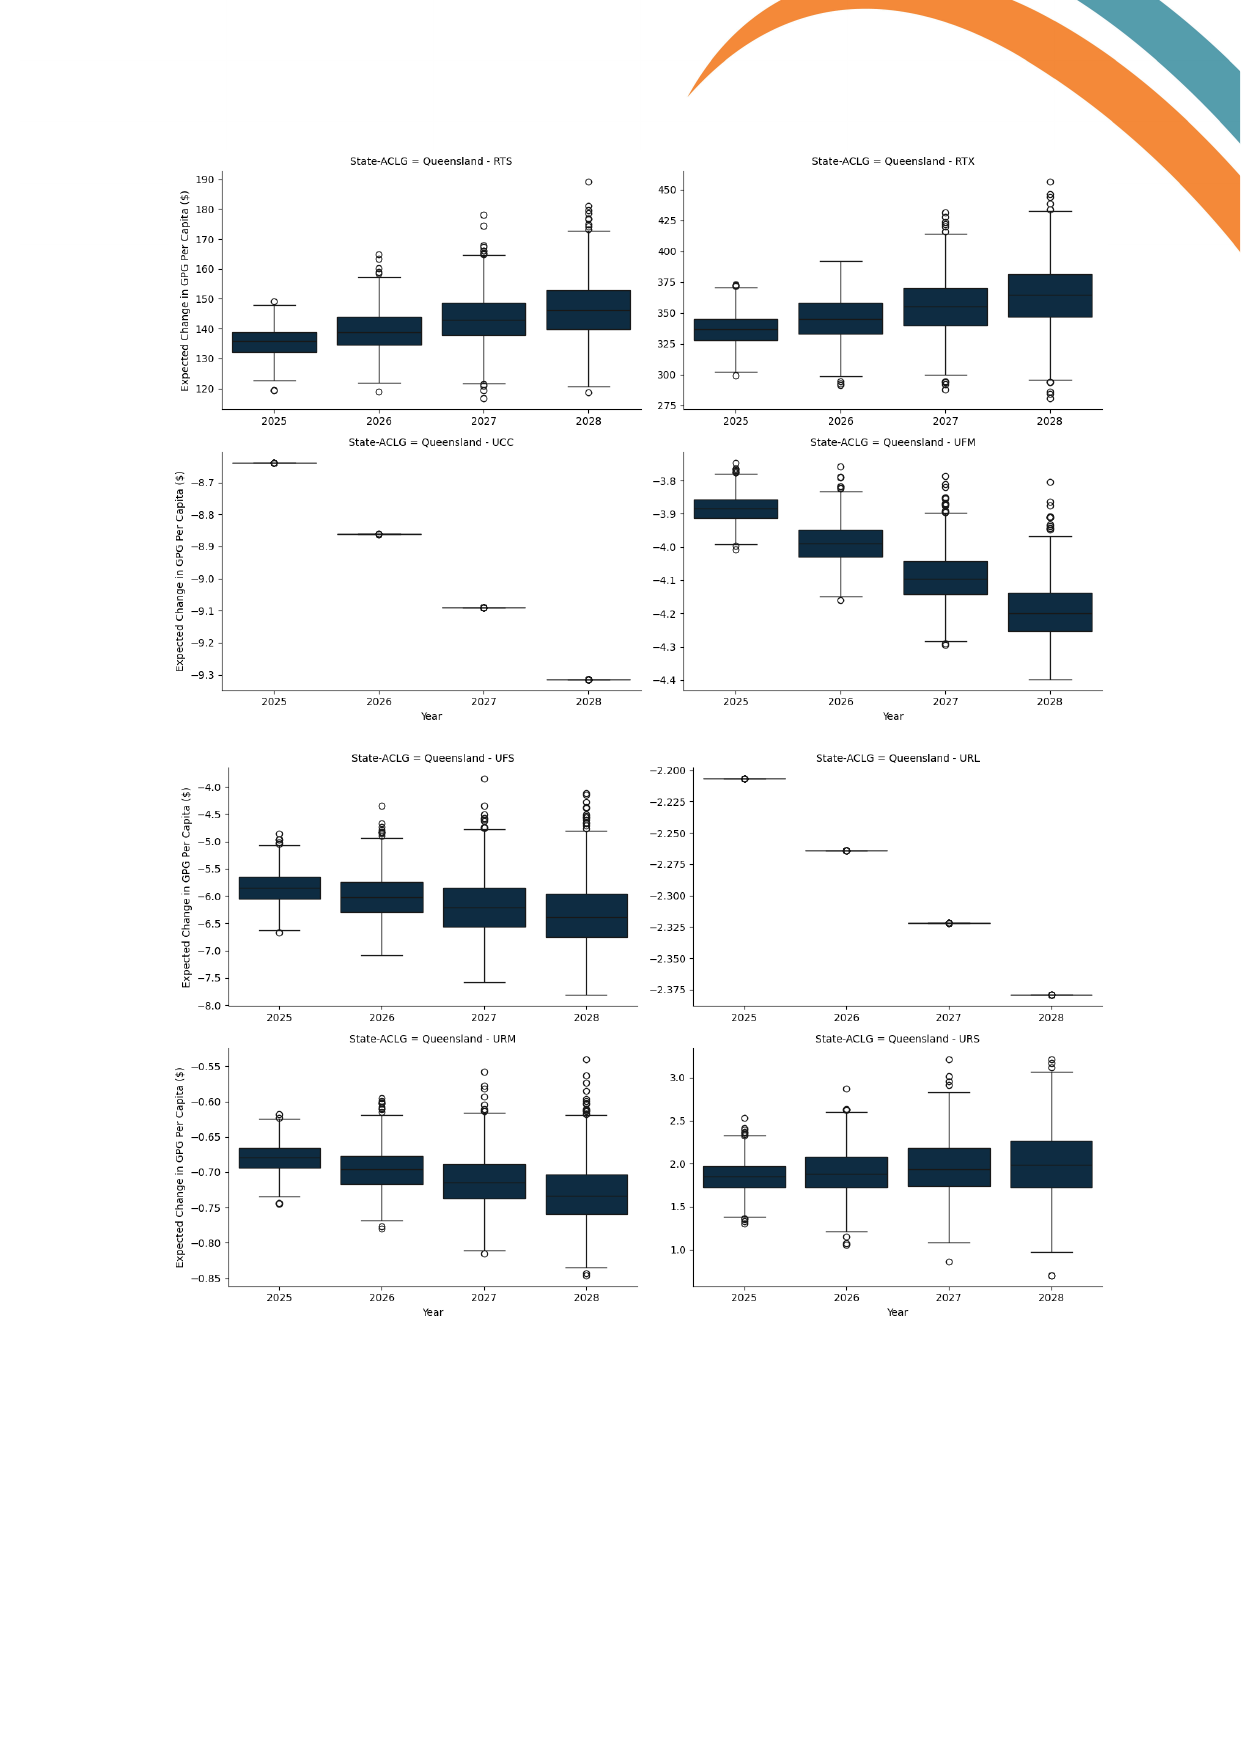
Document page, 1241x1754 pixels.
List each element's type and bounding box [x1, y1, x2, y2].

picture [19, 0, 1241, 729]
picture [168, 746, 1109, 1325]
